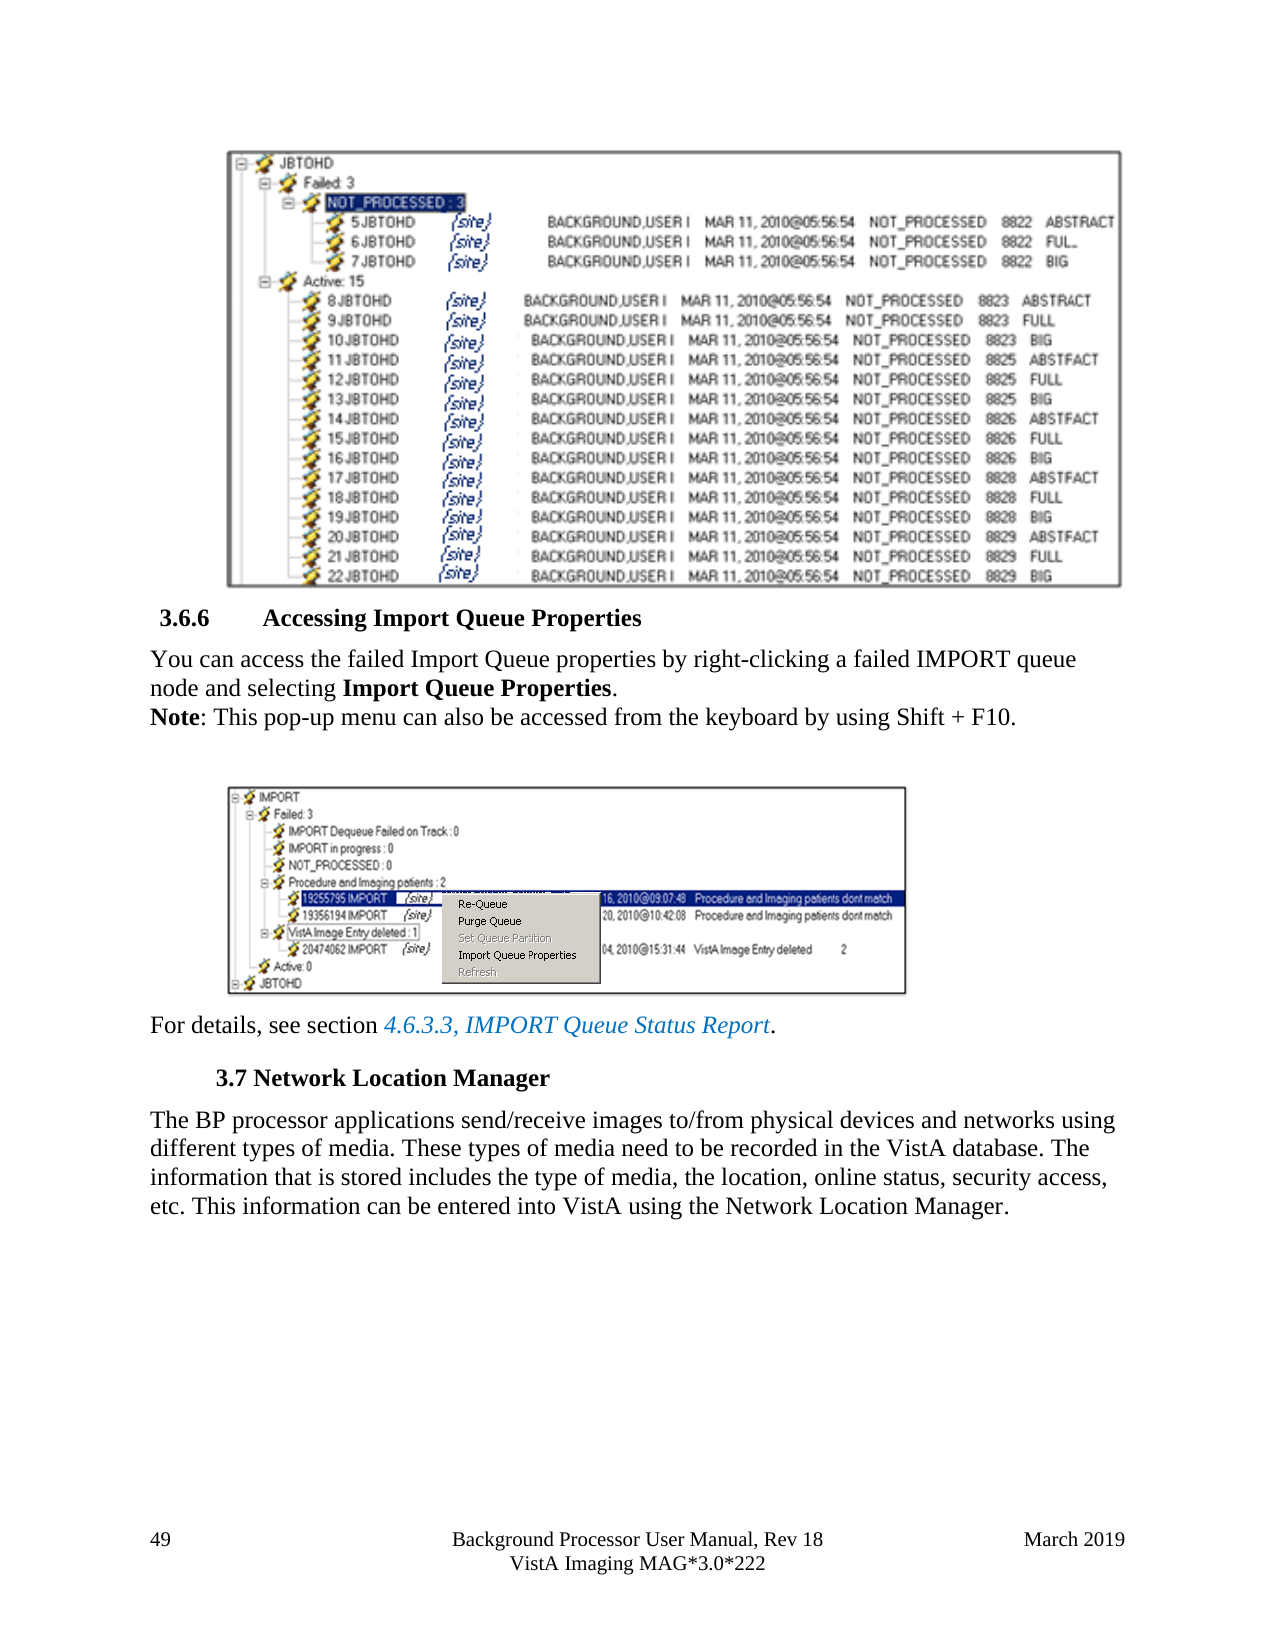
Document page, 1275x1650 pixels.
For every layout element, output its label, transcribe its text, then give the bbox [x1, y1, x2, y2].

text You can access the failed Import Queue properties by right-clicking a failed IMPORT queue node and selecting Import Queue Properties. Note: This pop-up menu can also be accessed from the keyboard by using Shift + F10. [150, 644, 1125, 731]
text For details, see section 4.6.3.3, IMPORT Queue Status Report. [150, 1010, 1125, 1038]
subtitle Accessing Import Queue Properties [159, 603, 1125, 632]
subtitle Network Location Manager [216, 1063, 1125, 1092]
picture [225, 784, 910, 998]
text The BP processor applications send/receive images to/from physical devices and networks using different types of media. These types of media need to be recorded in the VistA database. The information that is stored includes the type of media, the location, online status, security access, etc. This information can be entered into VistA using the Network Location Manager. [150, 1105, 1125, 1220]
